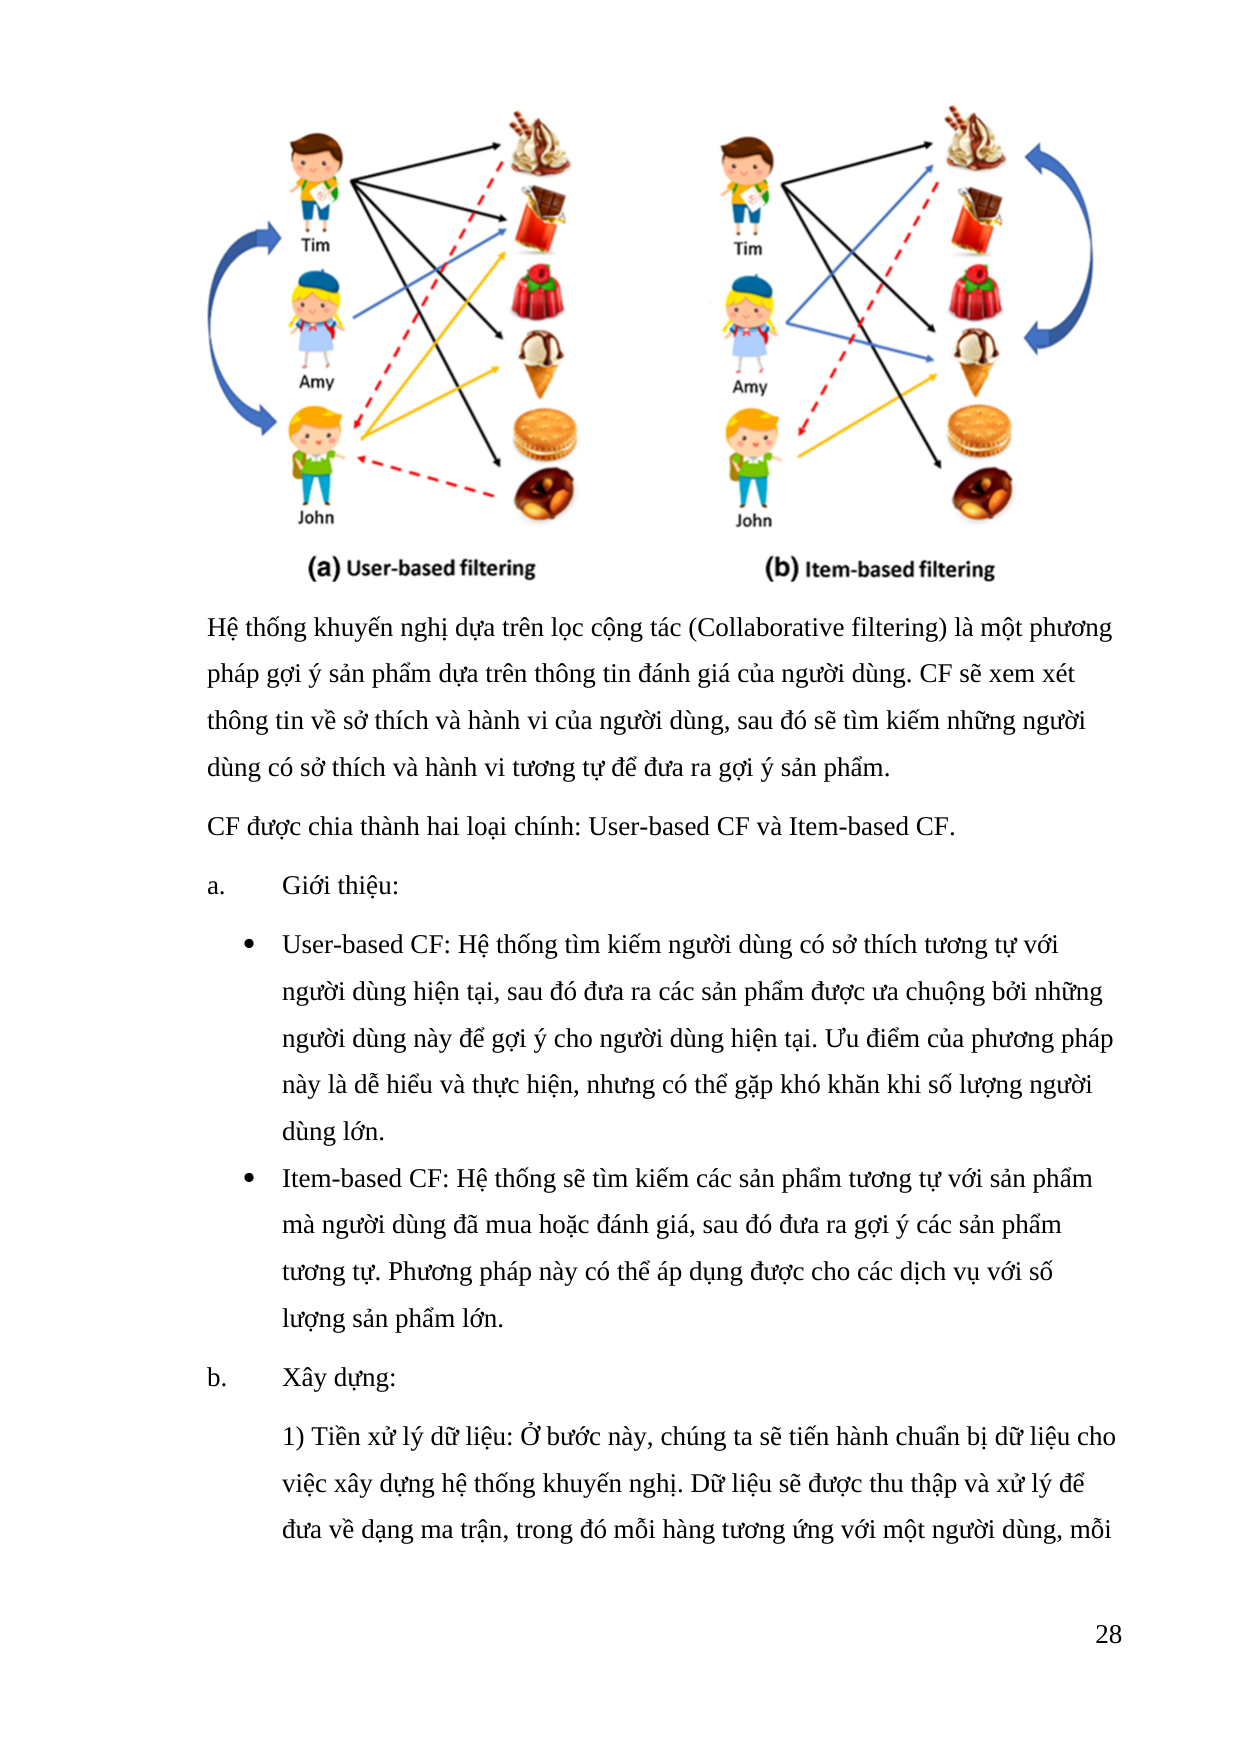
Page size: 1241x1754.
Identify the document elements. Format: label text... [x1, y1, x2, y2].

picture [206, 105, 1096, 583]
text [282, 1420, 1122, 1545]
text CF được chia thành hai loại chính: User-based CF và Item-based CF. [207, 810, 1122, 841]
list User-based CF: Hệ thống tìm kiếm người dùng có sở thích tương tự với người dùng hiện tại, sau đó đưa ra các sản phẩm được ưa chuộng bởi những người dùng này để gợi ý cho người dùng hiện tại. Ưu điểm của phương pháp này là dễ hiểu và thực hiện, nhưng có thể gặp khó khăn khi số lượng người dùng lớn. [244, 928, 1122, 1146]
text b. Xây dựng: [207, 1361, 1122, 1392]
text Hệ thống khuyến nghị dựa trên lọc cộng tác (Collaborative filtering) là một phương pháp gợi ý sản phẩm dựa trên thông tin đánh giá của người dùng. CF sẽ xem xét thông tin về sở thích và hành vi của người dùng, sau đó sẽ tìm kiếm những người dùng có sở thích và hành vi tương tự để đưa ra gợi ý sản phẩm. [207, 611, 1122, 782]
text a. Giới thiệu: [207, 869, 1122, 900]
list Item-based CF: Hệ thống sẽ tìm kiếm các sản phẩm tương tự với sản phẩm mà người dùng đã mua hoặc đánh giá, sau đó đưa ra gợi ý các sản phẩm tương tự. Phương pháp này có thể áp dụng được cho các dịch vụ với số lượng sản phẩm lớn. [244, 1162, 1122, 1333]
